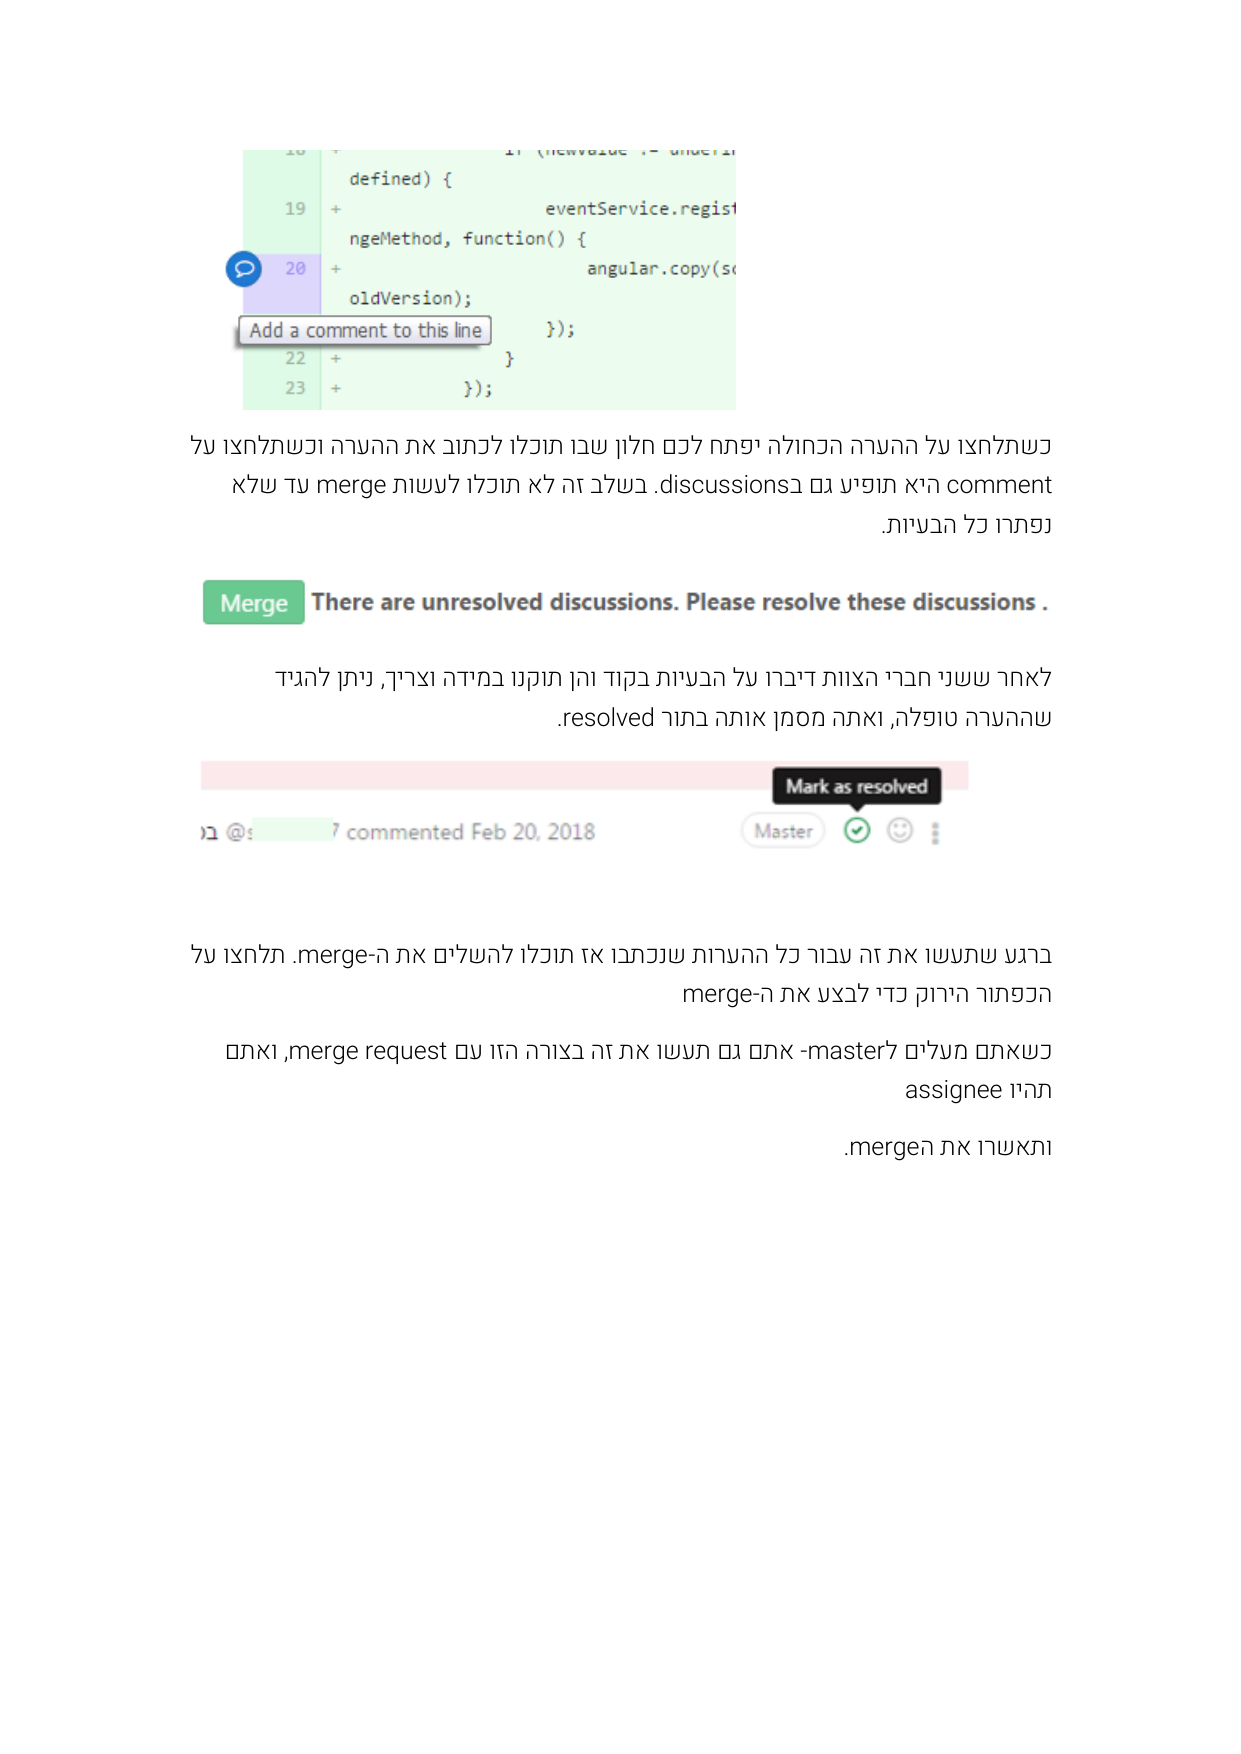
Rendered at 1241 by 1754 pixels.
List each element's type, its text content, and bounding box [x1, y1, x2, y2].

text כשאתם מעלים לmaster- אתם גם תעשו את זה בצורה הזו עם merge request, ואתם תהיו assignee [187, 1033, 1053, 1109]
text ותאשרו את הmerge. [187, 1129, 1053, 1166]
text ברגע שתעשו את זה עבור כל ההערות שנכתבו אז תוכלו להשלים את ה-merge. תלחצו על הכפתור הירוק כדי לבצע את ה-merge [187, 937, 1053, 1013]
picture [194, 563, 1053, 642]
picture [187, 756, 987, 918]
picture [187, 150, 736, 410]
text לאחר ששני חברי הצוות דיברו על הבעיות בקוד והן תוקנו במידה וצריך, ניתן להגיד שההערה טופלה, ואתה מסמן אותה בתור resolved. [187, 661, 1053, 737]
text כשתלחצו על ההערה הכחולה יפתח לכם חלון שבו תוכלו לכתוב את ההערה וכשתלחצו על comment היא תופיע גם בdiscussions. בשלב זה לא תוכלו לעשות merge עד שלא נפתרו כל הבעיות. [187, 428, 1053, 544]
